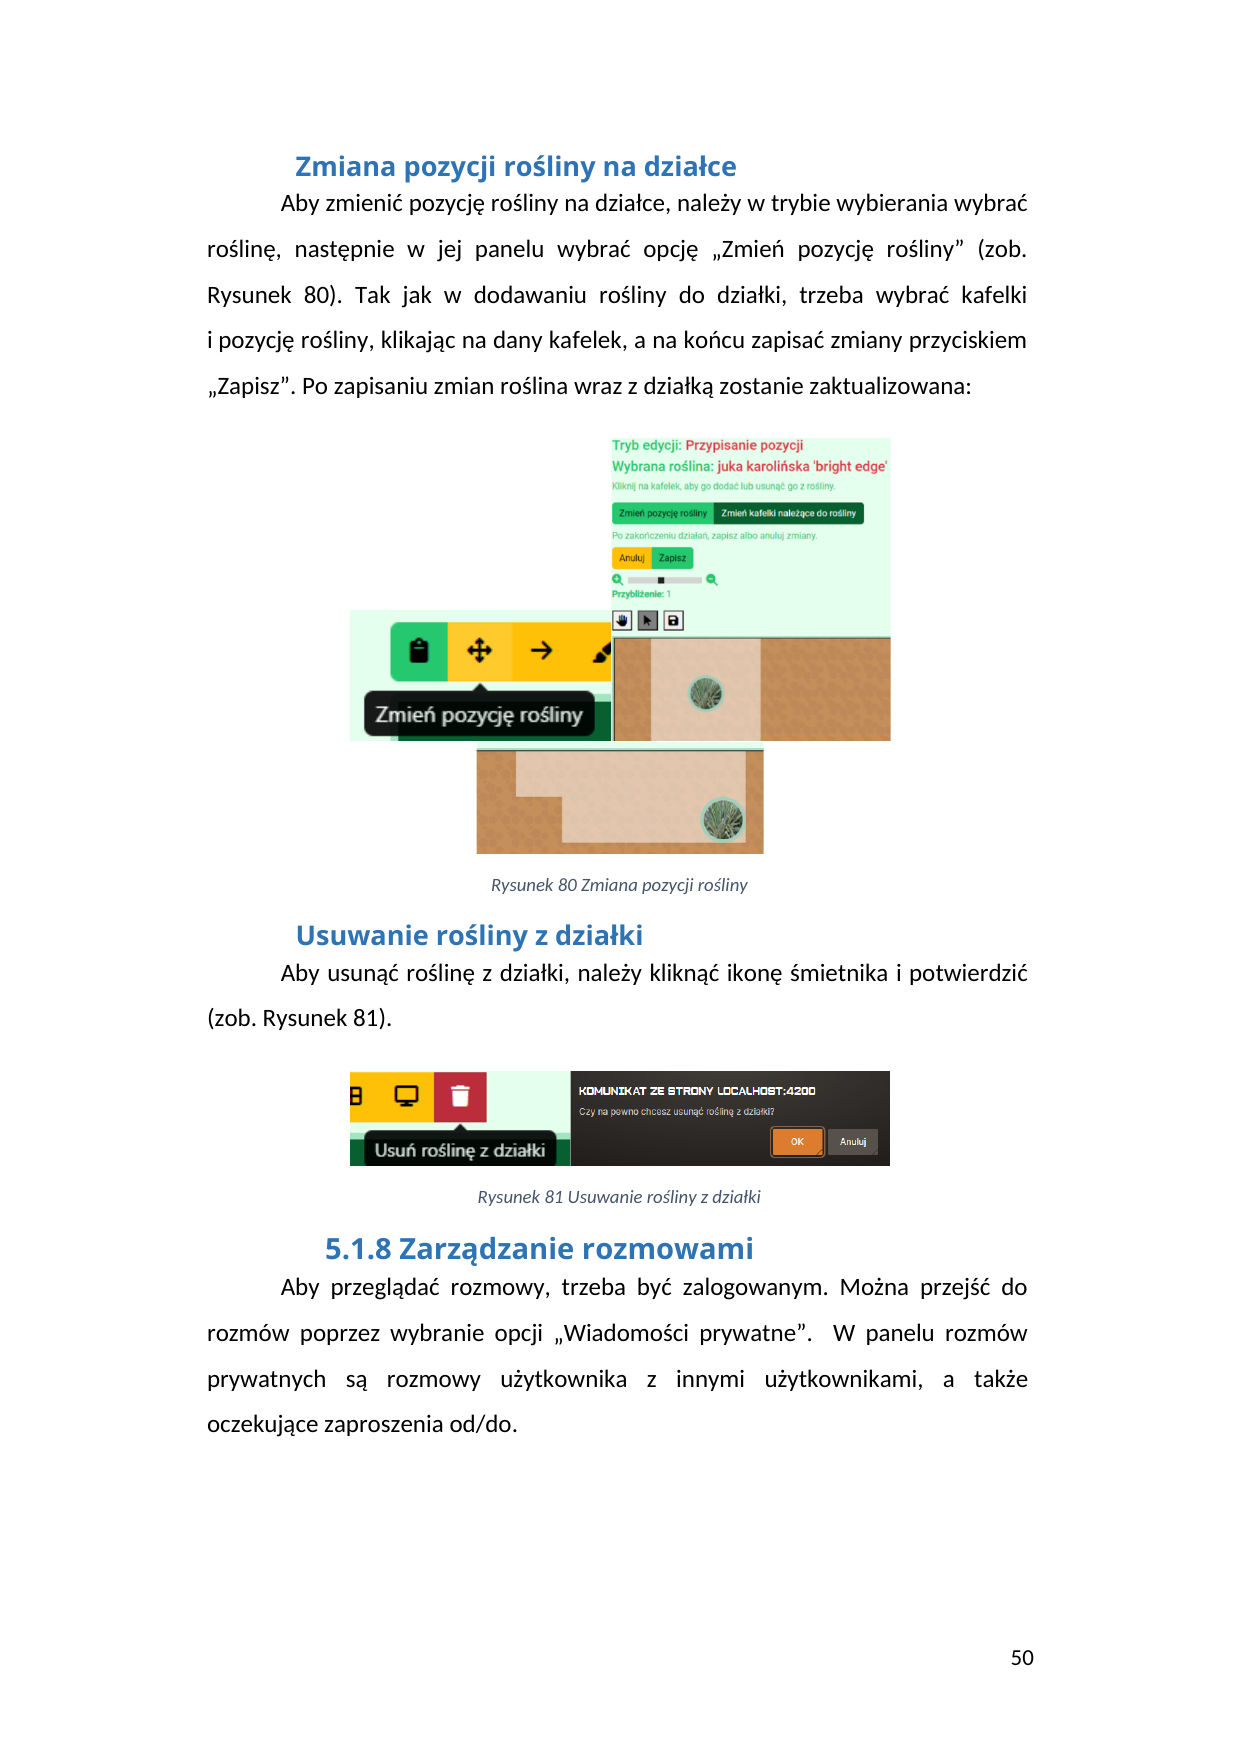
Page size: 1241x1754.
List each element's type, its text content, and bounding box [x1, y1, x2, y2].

text Aby usunąć roślinę z działki, należy kliknąć ikonę śmietnika i potwierdzić (zob. Rysunek 81). [207, 957, 1029, 1033]
picture [349, 438, 891, 741]
picture [350, 1071, 890, 1166]
picture [476, 742, 764, 854]
text Rysunek Usuwanie rośliny z działki [207, 1185, 1033, 1208]
subtitle Zmiana pozycji rośliny na działce [295, 148, 1033, 184]
subtitle Zarządzanie rozmowami [295, 1228, 1033, 1268]
text Aby przeglądać rozmowy, trzeba być zalogowanym. Można przejść do rozmów poprzez wybranie opcji „Wiadomości prywatne”. W panelu rozmów prywatnych są rozmowy użytkownika z innymi użytkownikami, a także oczekujące zaproszenia od/do. [207, 1271, 1029, 1439]
text Rysunek Zmiana pozycji rośliny [207, 873, 1033, 896]
subtitle Usuwanie rośliny z działki [295, 917, 1033, 954]
text Aby zmienić pozycję rośliny na działce, należy w trybie wybierania wybrać roślinę, następnie w jej panelu wybrać opcję „Zmień pozycję rośliny” (zob. Rysunek 80). Tak jak w dodawaniu rośliny do działki, trzeba wybrać kafelki i pozycję rośliny, klikając na dany kafelek, a na końcu zapisać zmiany przyciskiem „Zapisz”. Po zapisaniu zmian roślina wraz z działką zostanie zaktualizowana: [207, 187, 1029, 401]
